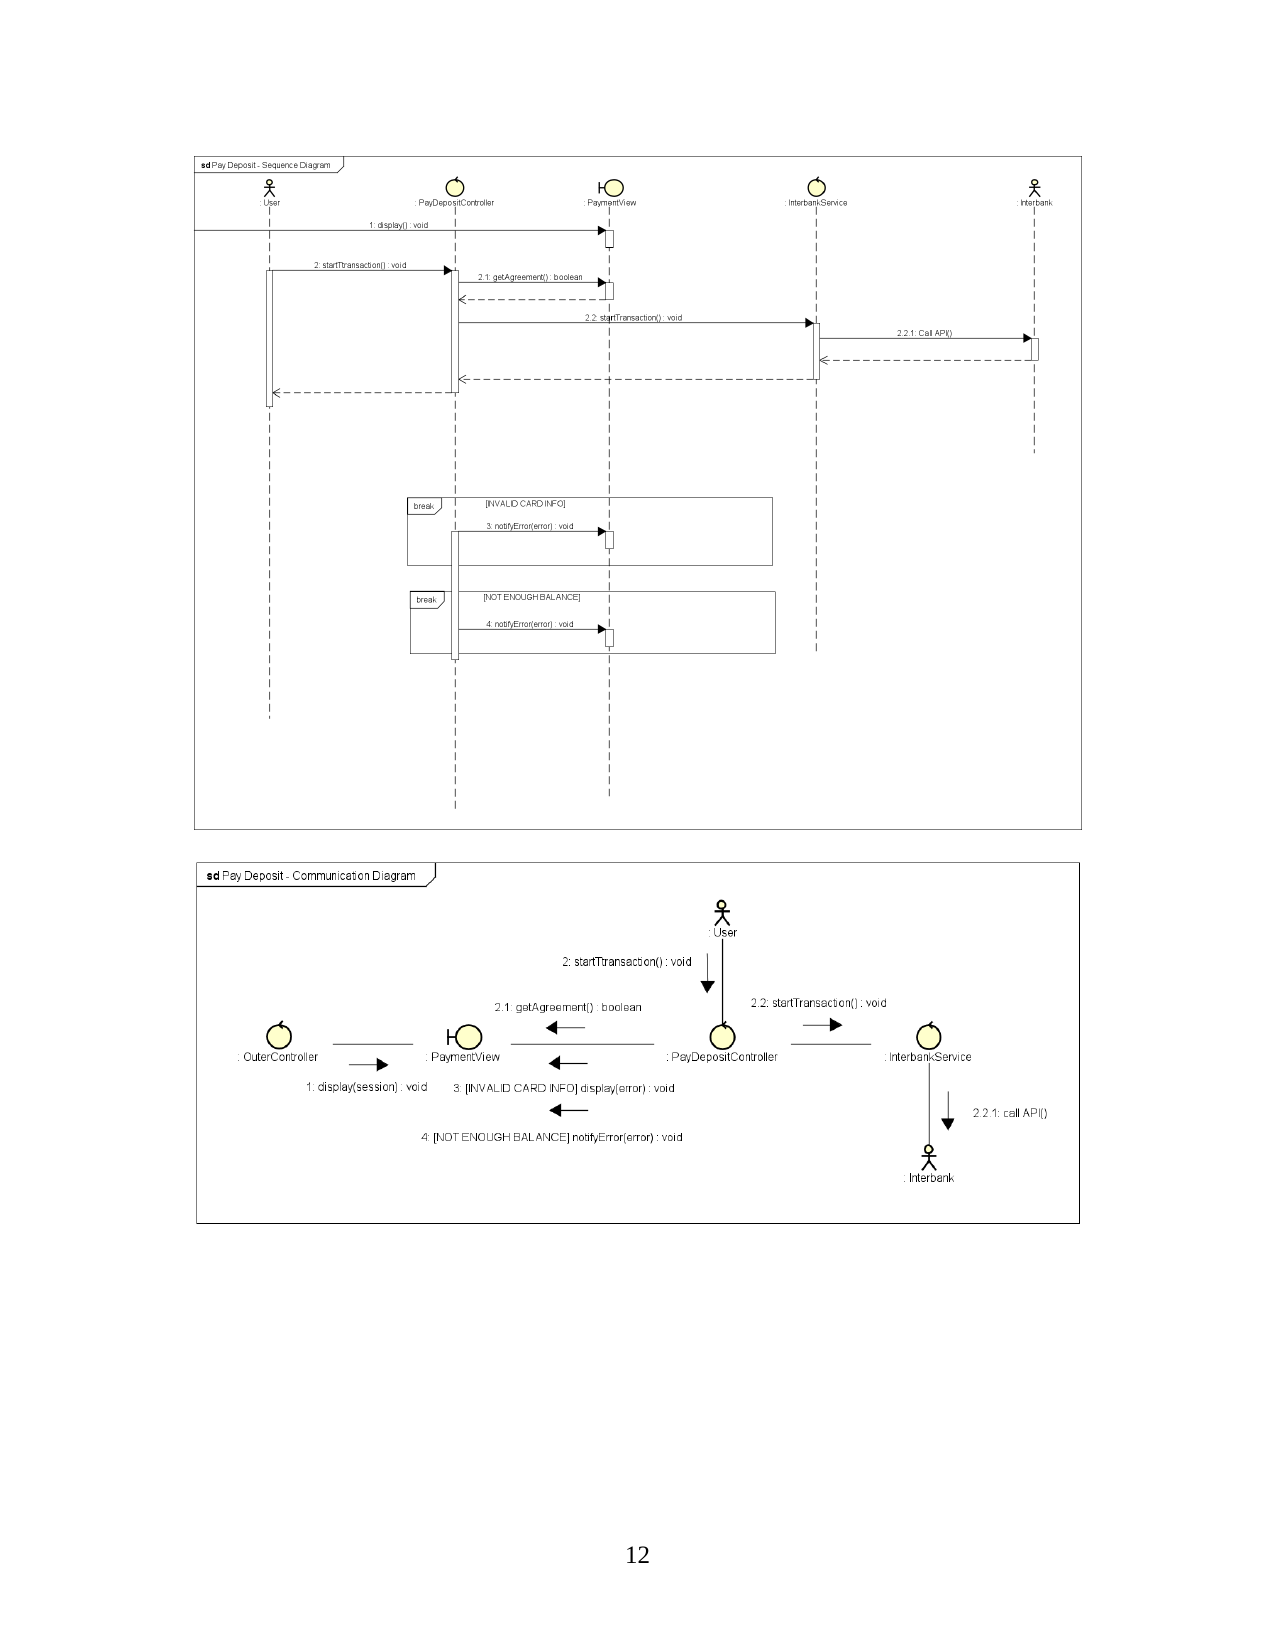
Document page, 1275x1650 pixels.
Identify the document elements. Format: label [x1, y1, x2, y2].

picture [187, 854, 1088, 1232]
picture [187, 150, 1088, 836]
